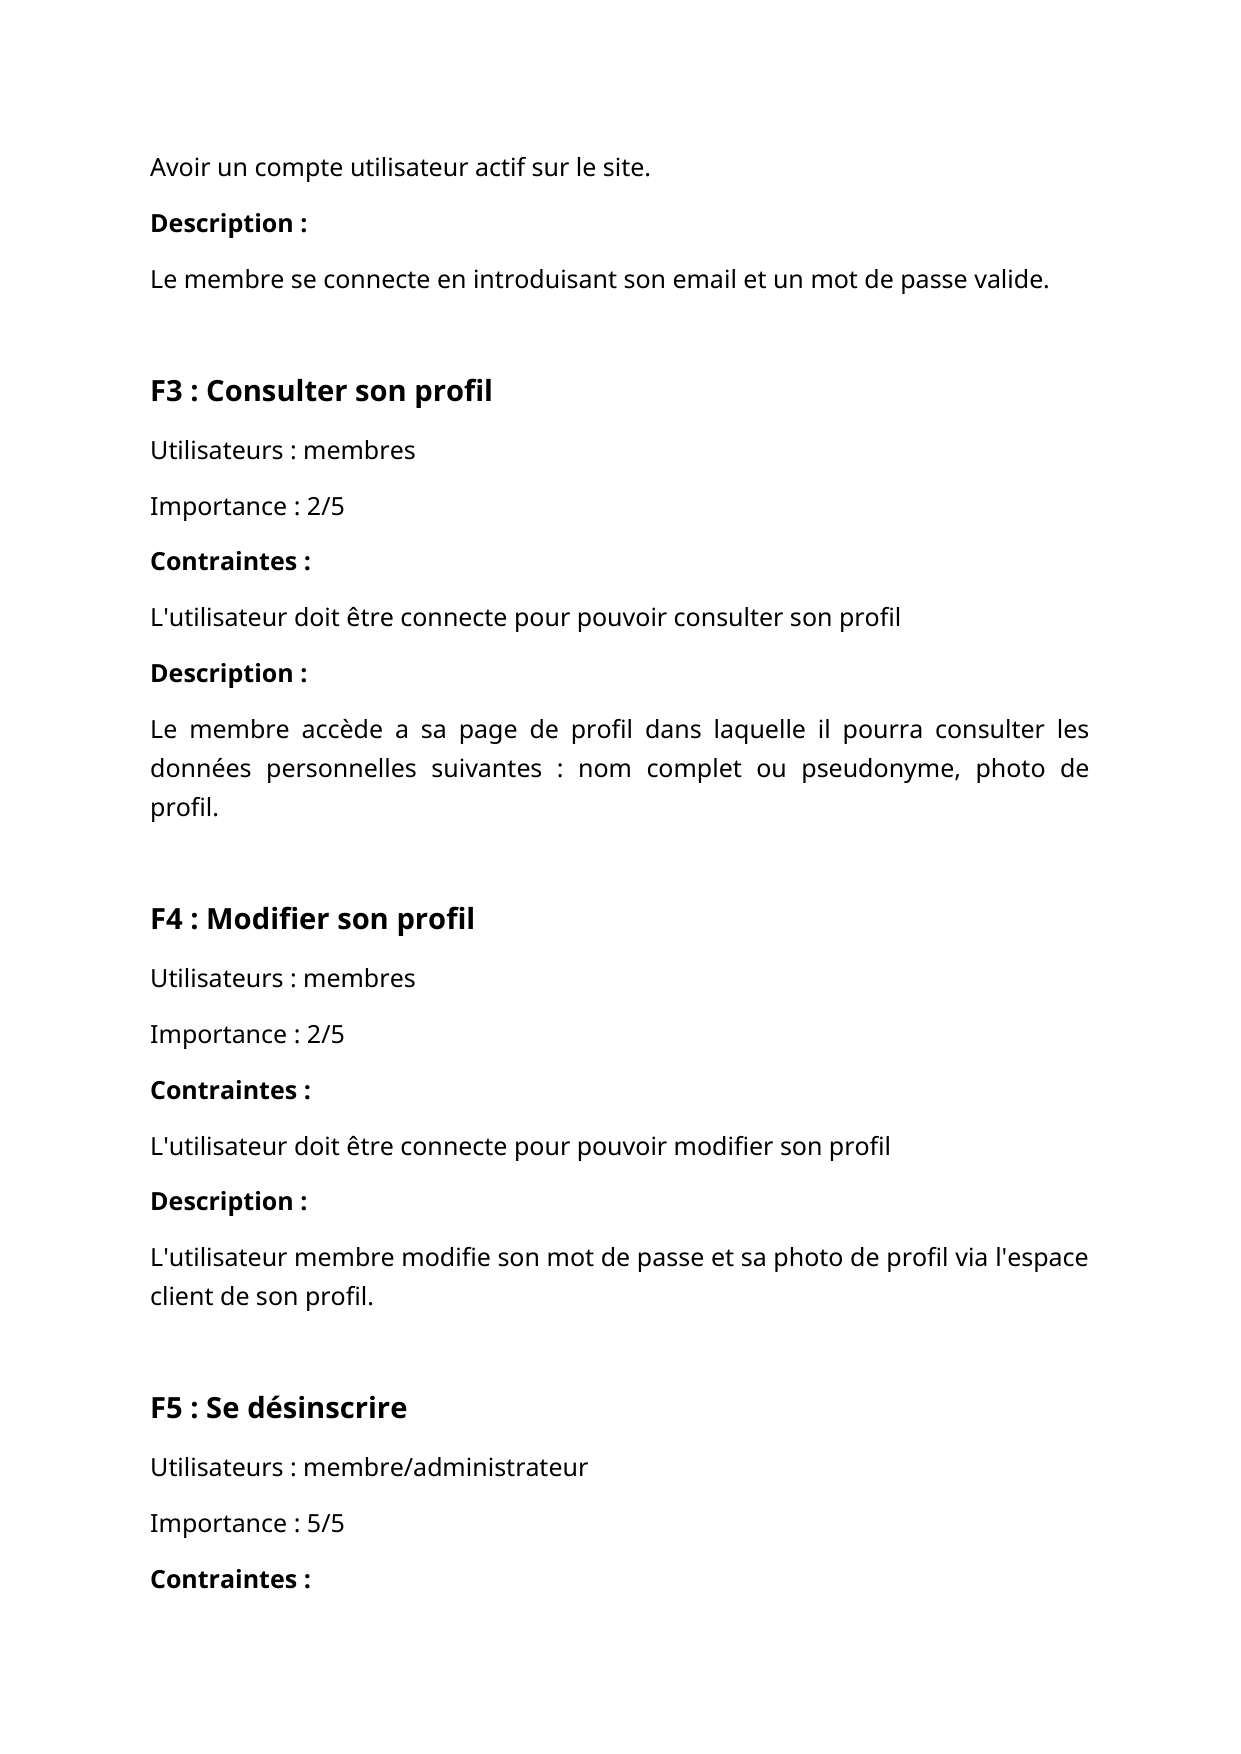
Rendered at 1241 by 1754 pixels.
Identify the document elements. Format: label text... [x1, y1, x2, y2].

text Le membre se connecte en introduisant son email et un mot de passe valide. [150, 262, 1090, 296]
text Importance : 5/5 [150, 1506, 1090, 1539]
text Utilisateurs : membre/administrateur [150, 1450, 1090, 1484]
text Description : [150, 1184, 1090, 1218]
text Avoir un compte utilisateur actif sur le site. [150, 150, 1090, 184]
text Utilisateurs : membres [150, 432, 1090, 466]
text Description : [150, 656, 1090, 690]
text Importance : 2/5 [150, 488, 1090, 522]
text Utilisateurs : membres [150, 961, 1090, 995]
text Description : [150, 206, 1090, 240]
text Contraintes : [150, 1561, 1090, 1595]
text Le membre accède a sa page de profil dans laquelle il pourra consulter les données personnelles suivantes : nom complet ou pseudonyme, photo de profil. [150, 712, 1090, 824]
text L'utilisateur doit être connecte pour pouvoir modifier son profil [150, 1128, 1090, 1162]
text L'utilisateur doit être connecte pour pouvoir consulter son profil [150, 600, 1090, 634]
text Contraintes : [150, 1072, 1090, 1106]
text Contraintes : [150, 544, 1090, 578]
text Importance : 2/5 [150, 1016, 1090, 1051]
subtitle F4 : Modifier son profil [150, 898, 1090, 938]
subtitle F3 : Consulter son profil [150, 370, 1090, 410]
text L'utilisateur membre modifie son mot de passe et sa photo de profil via l'espace client de son profil. [150, 1240, 1090, 1313]
subtitle F5 : Se désinscrire [150, 1387, 1090, 1427]
